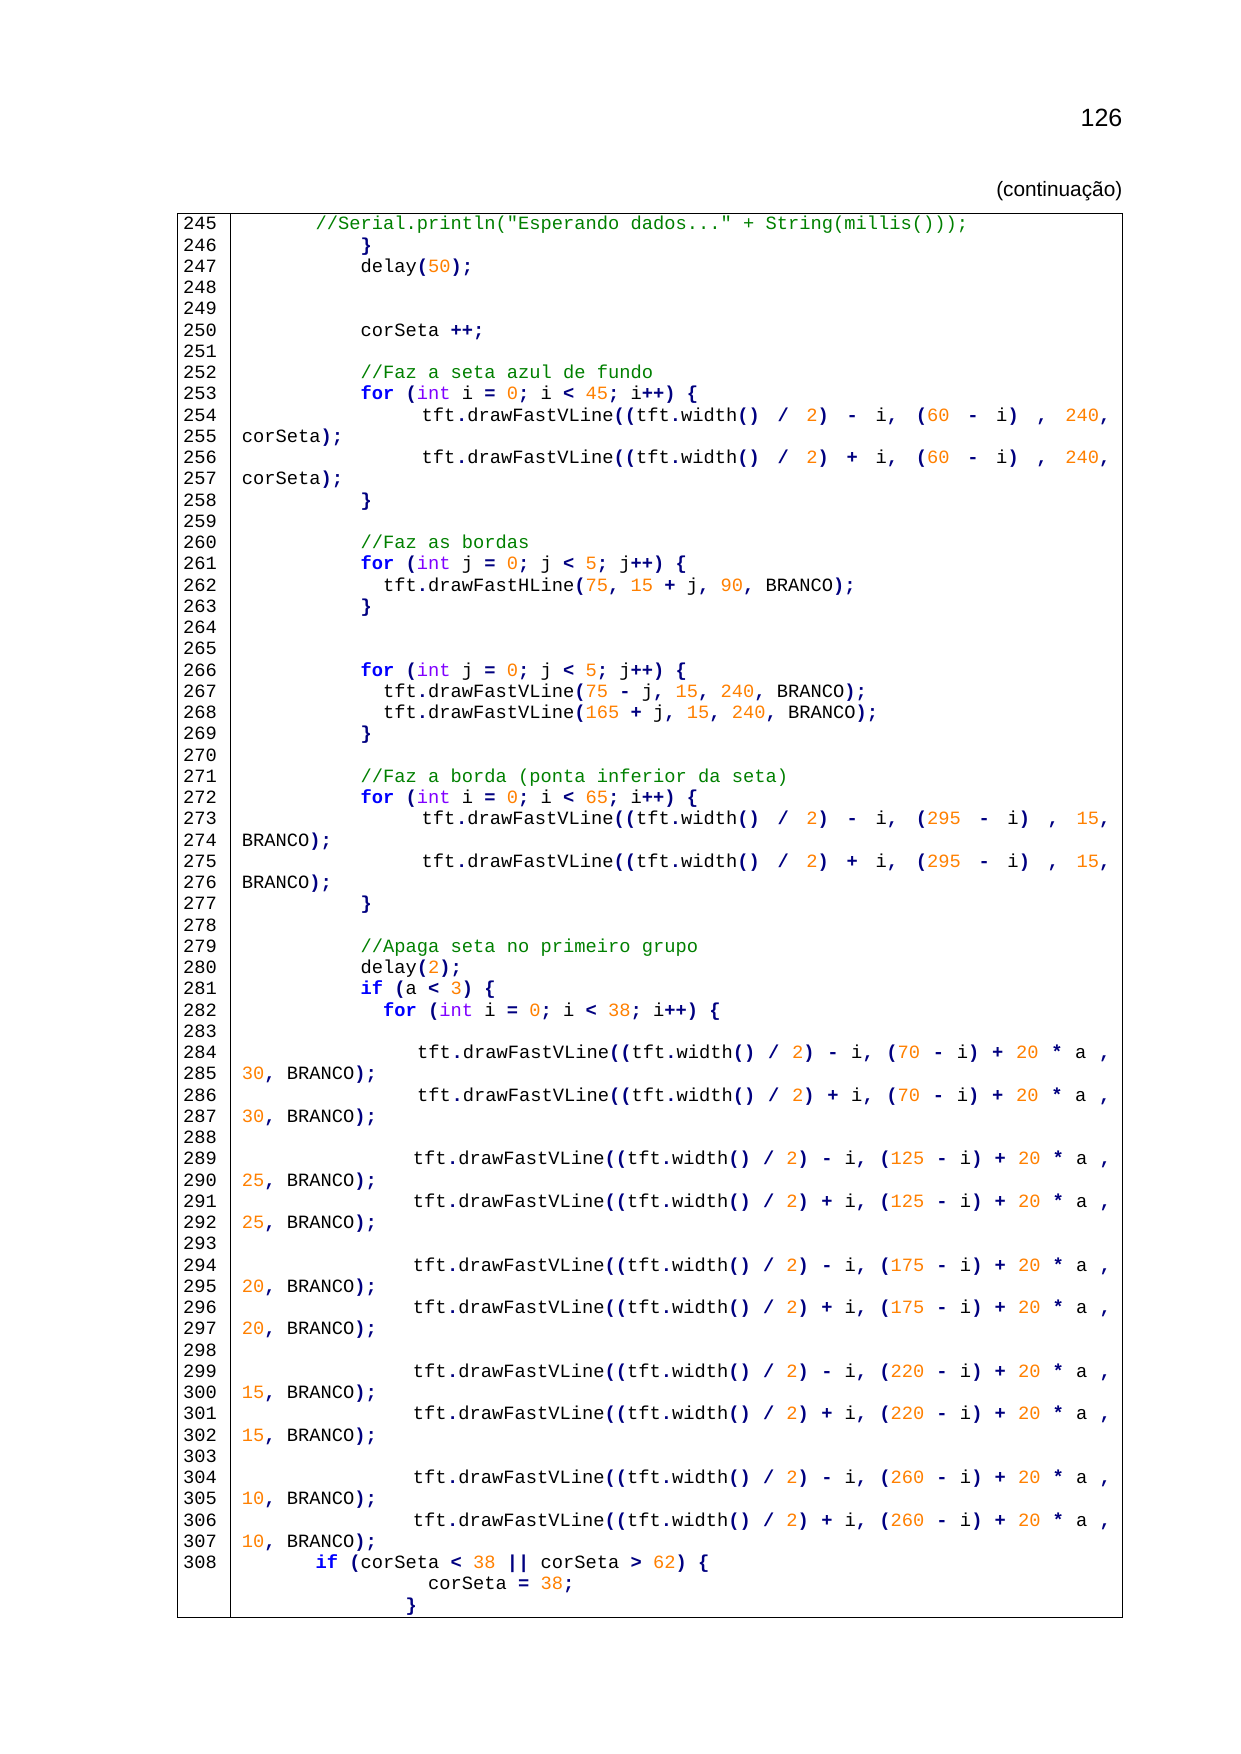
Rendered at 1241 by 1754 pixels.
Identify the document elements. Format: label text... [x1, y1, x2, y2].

text (continuação) [177, 177, 1122, 201]
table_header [231, 214, 1122, 1617]
